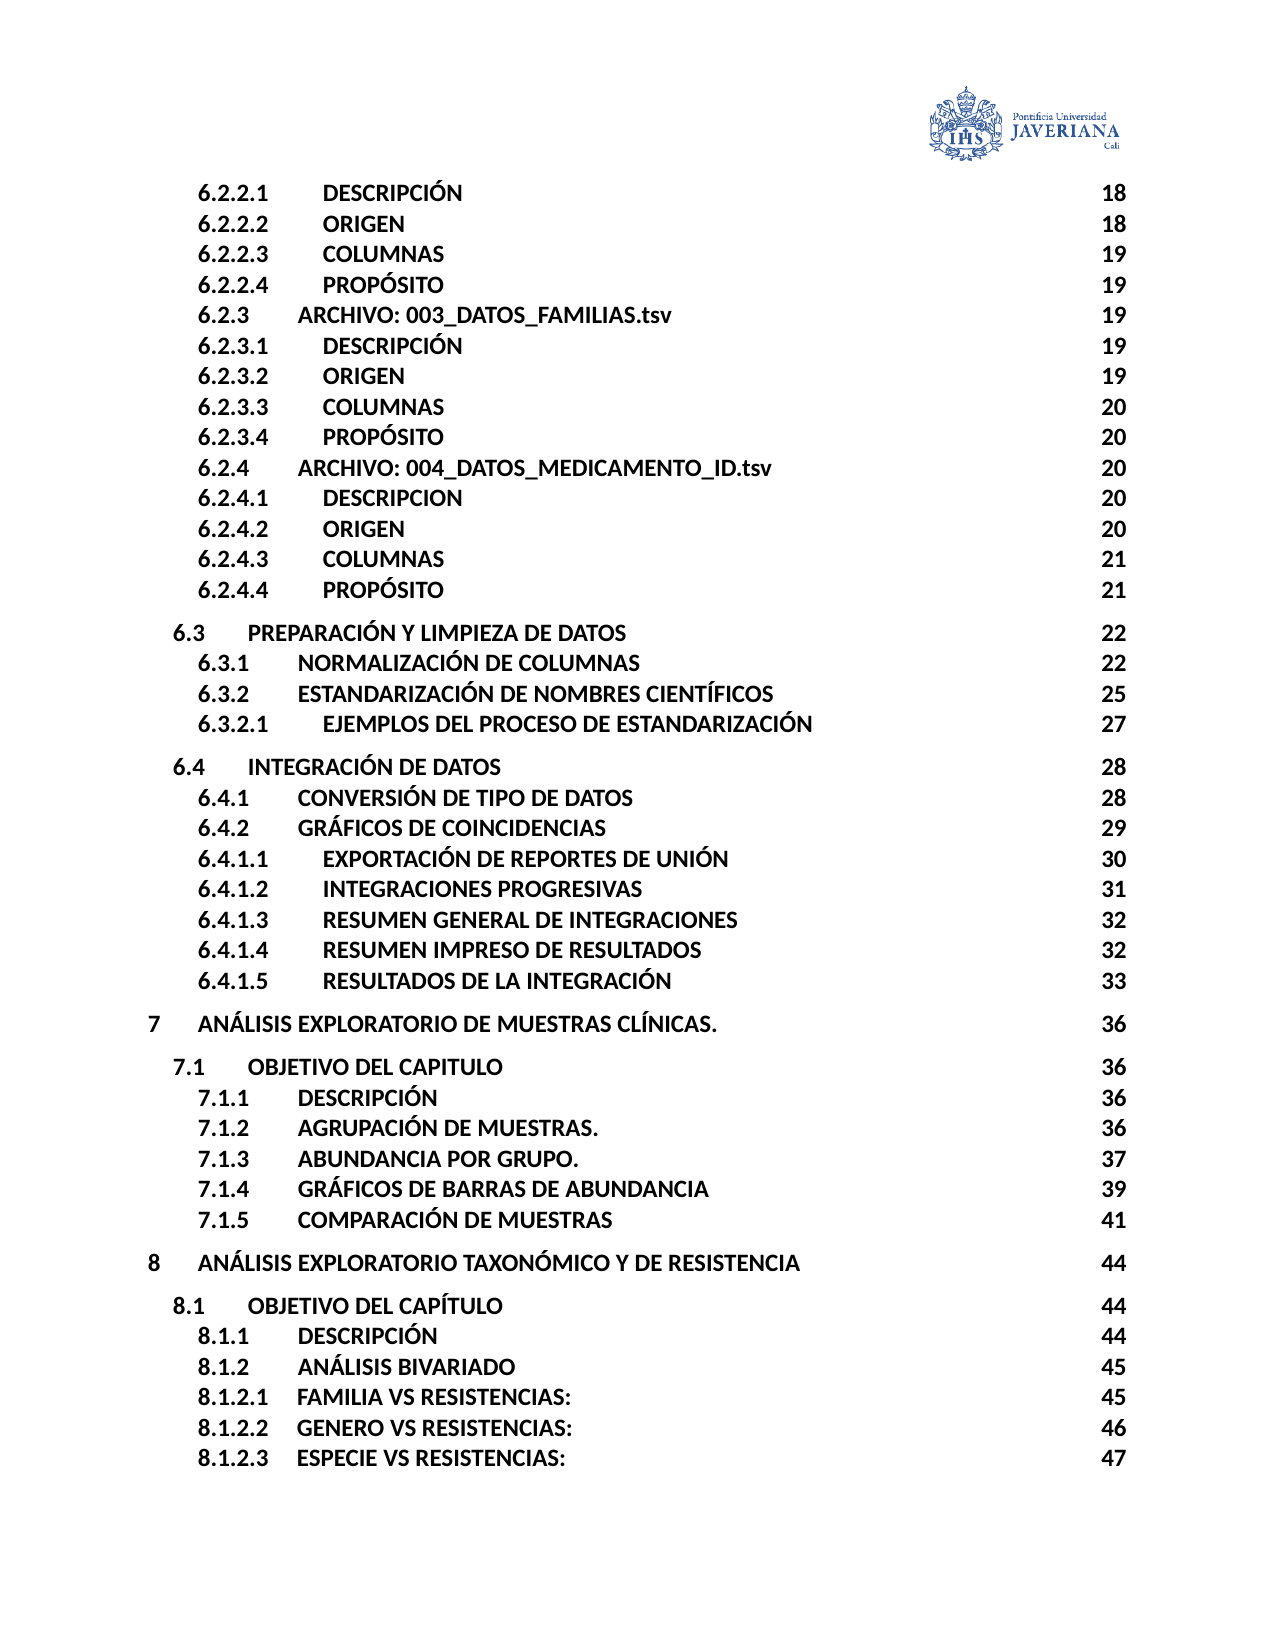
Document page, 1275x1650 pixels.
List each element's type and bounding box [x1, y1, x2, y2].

picture [920, 75, 1128, 172]
